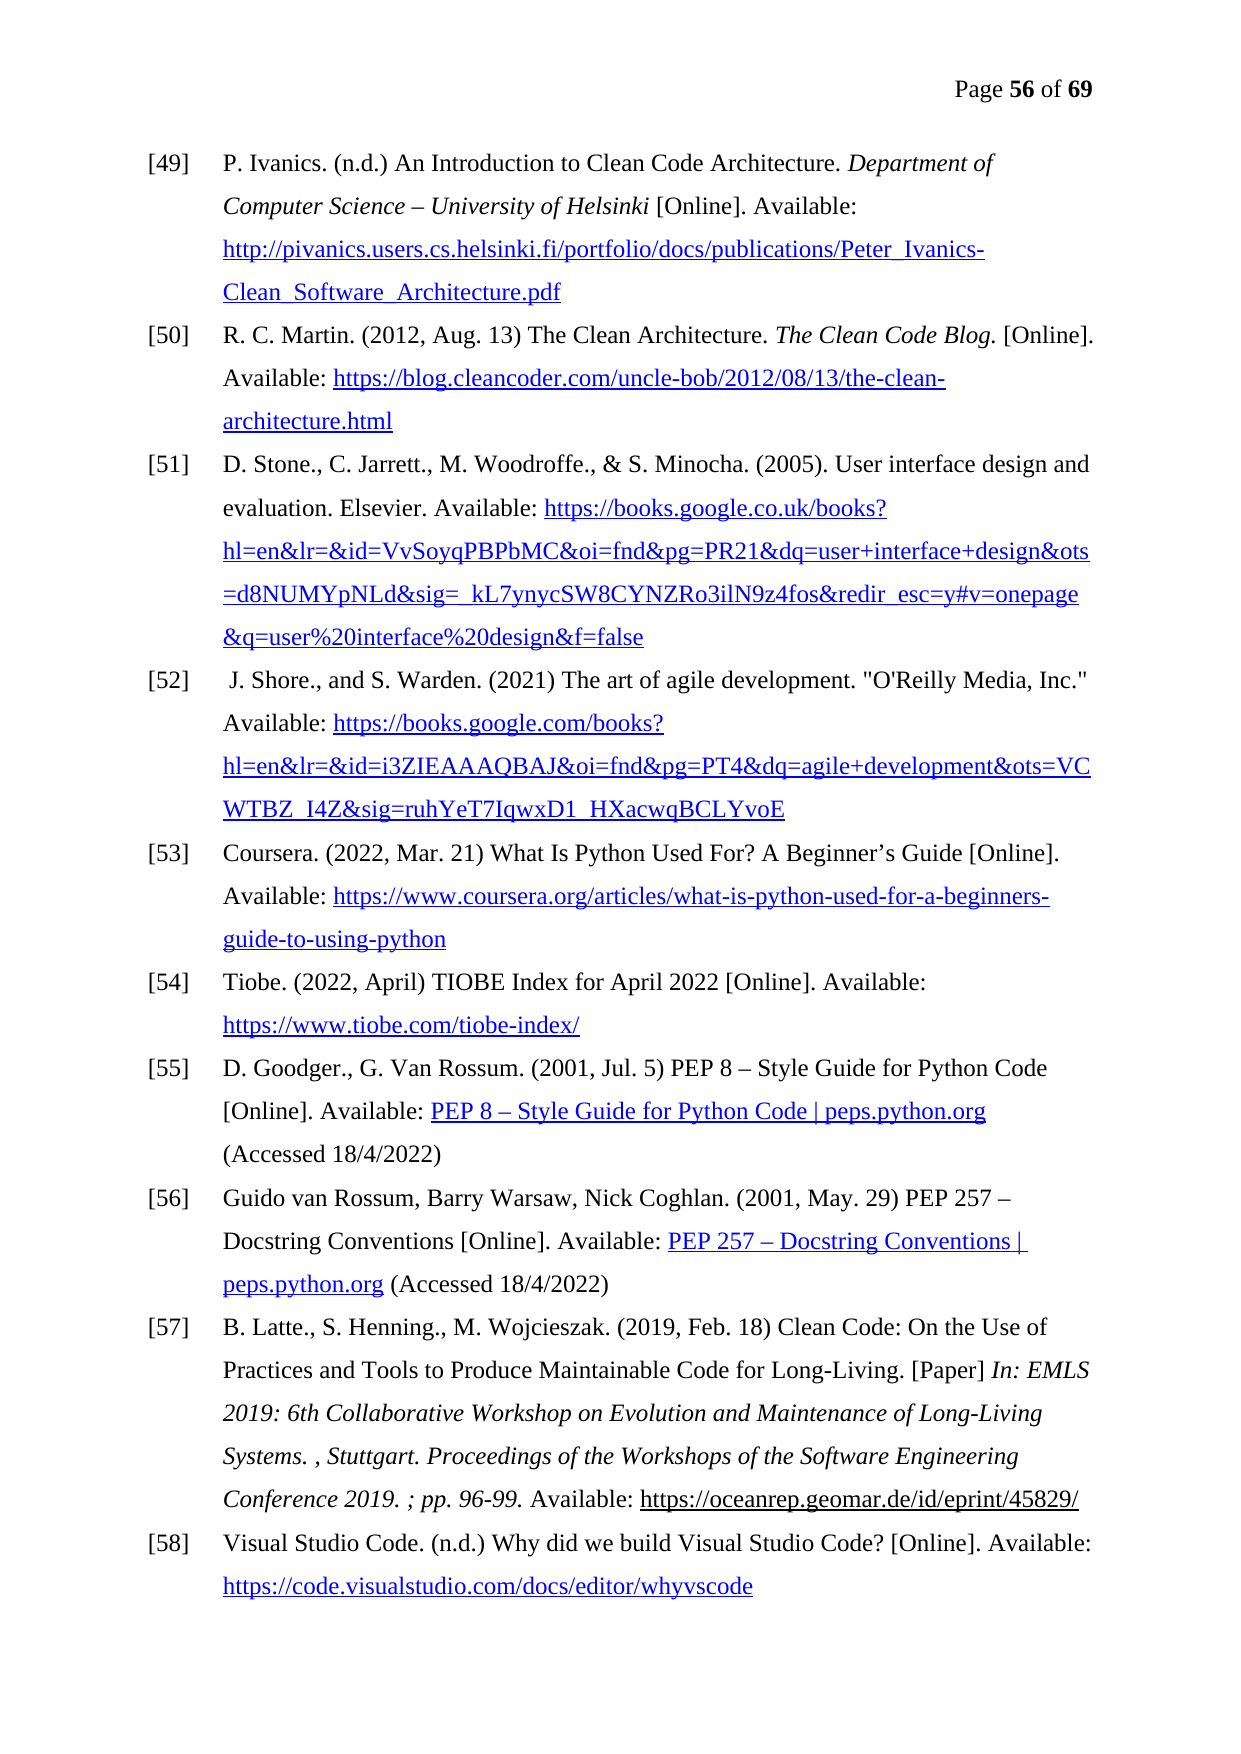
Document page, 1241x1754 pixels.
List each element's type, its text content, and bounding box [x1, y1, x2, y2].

text [55] D. Goodger., G. Van Rossum. (2001, Jul. 5) PEP 8 – Style Guide for Python Code [Online]. Available: PEP 8 – Style Guide for Python Code | peps.python.org (Accessed 18/4/2022) [148, 1053, 1094, 1168]
text [49] P. Ivanics. (n.d.) An Introduction to Clean Code Architecture. Department of Computer Science – University of Helsinki [Online]. Available: http://pivanics.users.cs.helsinki.fi/portfolio/docs/publications/Peter_Ivanics-Clean_Software_Architecture.pdf [148, 148, 1094, 306]
text [51] D. Stone., C. Jarrett., M. Woodroffe., & S. Minocha. (2005). User interface design and evaluation. Elsevier. Available: https://books.google.co.uk/books?hl=en&lr=&id=VvSoyqPBPbMC&oi=fnd&pg=PR21&dq=user+interface+design&ots=d8NUMYpNLd&sig=_kL7ynycSW8CYNZRo3ilN9z4fos&redir_esc=y#v=onepage&q=user%20interface%20design&f=false [148, 449, 1094, 651]
text [50] R. C. Martin. (2012, Aug. 13) The Clean Architecture. The Clean Code Blog. [Online]. Available: https://blog.cleancoder.com/uncle-bob/2012/08/13/the-clean-architecture.html [148, 320, 1094, 435]
text [54] Tiobe. (2022, April) TIOBE Index for April 2022 [Online]. Available: https://www.tiobe.com/tiobe-index/ [148, 967, 1094, 1039]
text [53] Coursera. (2022, Mar. 21) What Is Python Used For? A Beginner’s Guide [Online]. Available: https://www.coursera.org/articles/what-is-python-used-for-a-beginners-guide-to-using-python [148, 838, 1094, 953]
text [58] Visual Studio Code. (n.d.) Why did we build Visual Studio Code? [Online]. Available: https://code.visualstudio.com/docs/editor/whyvscode [148, 1528, 1094, 1599]
text [56] Guido van Rossum, Barry Warsaw, Nick Coghlan. (2001, May. 29) PEP 257 – Docstring Conventions [Online]. Available: PEP 257 – Docstring Conventions | peps.python.org (Accessed 18/4/2022) [148, 1183, 1094, 1298]
text [52] J. Shore., and S. Warden. (2021) The art of agile development. "O'Reilly Media, Inc." Available: https://books.google.com/books?hl=en&lr=&id=i3ZIEAAAQBAJ&oi=fnd&pg=PT4&dq=agile+development&ots=VCWTBZ_I4Z&sig=ruhYeT7IqwxD1_HXacwqBCLYvoE [148, 665, 1094, 823]
text [57] B. Latte., S. Henning., M. Wojcieszak. (2019, Feb. 18) Clean Code: On the Use of Practices and Tools to Produce Maintainable Code for Long-Living. [Paper] In: EMLS 2019: 6th Collaborative Workshop on Evolution and Maintenance of Long-Living Systems. , Stuttgart. Proceedings of the Workshops of the Software Engineering Conference 2019. ; pp. 96-99. Available: https://oceanrep.geomar.de/id/eprint/45829/ [148, 1312, 1094, 1513]
